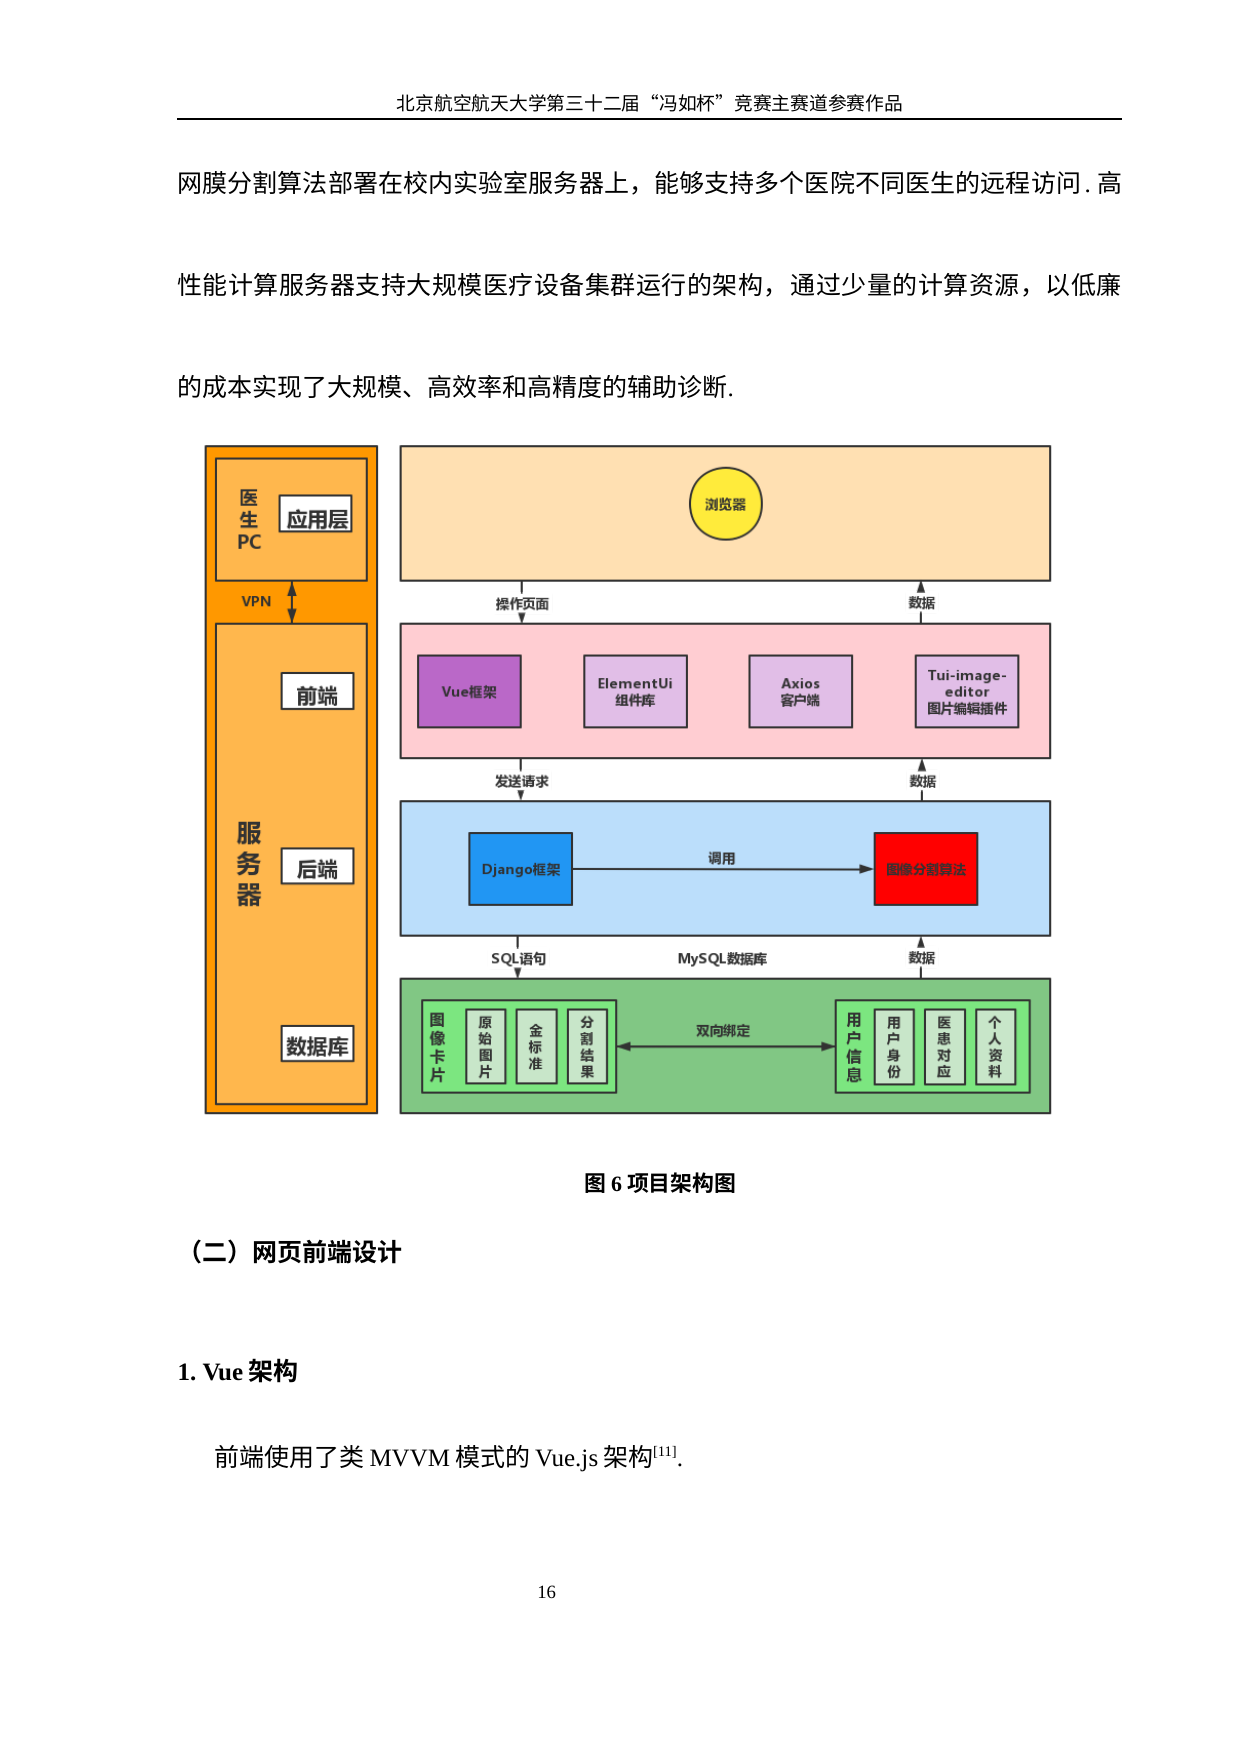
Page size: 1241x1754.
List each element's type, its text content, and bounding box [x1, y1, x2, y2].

picture [198, 437, 1058, 1118]
title 网页前端设计 [177, 1232, 1122, 1300]
list Vue架构 [177, 1335, 1122, 1403]
text 前端使用了类MVVM模式的Vue.js架构[11]. [177, 1421, 1122, 1489]
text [177, 148, 1122, 420]
text 图 6 项目架构图 [177, 1165, 1122, 1199]
